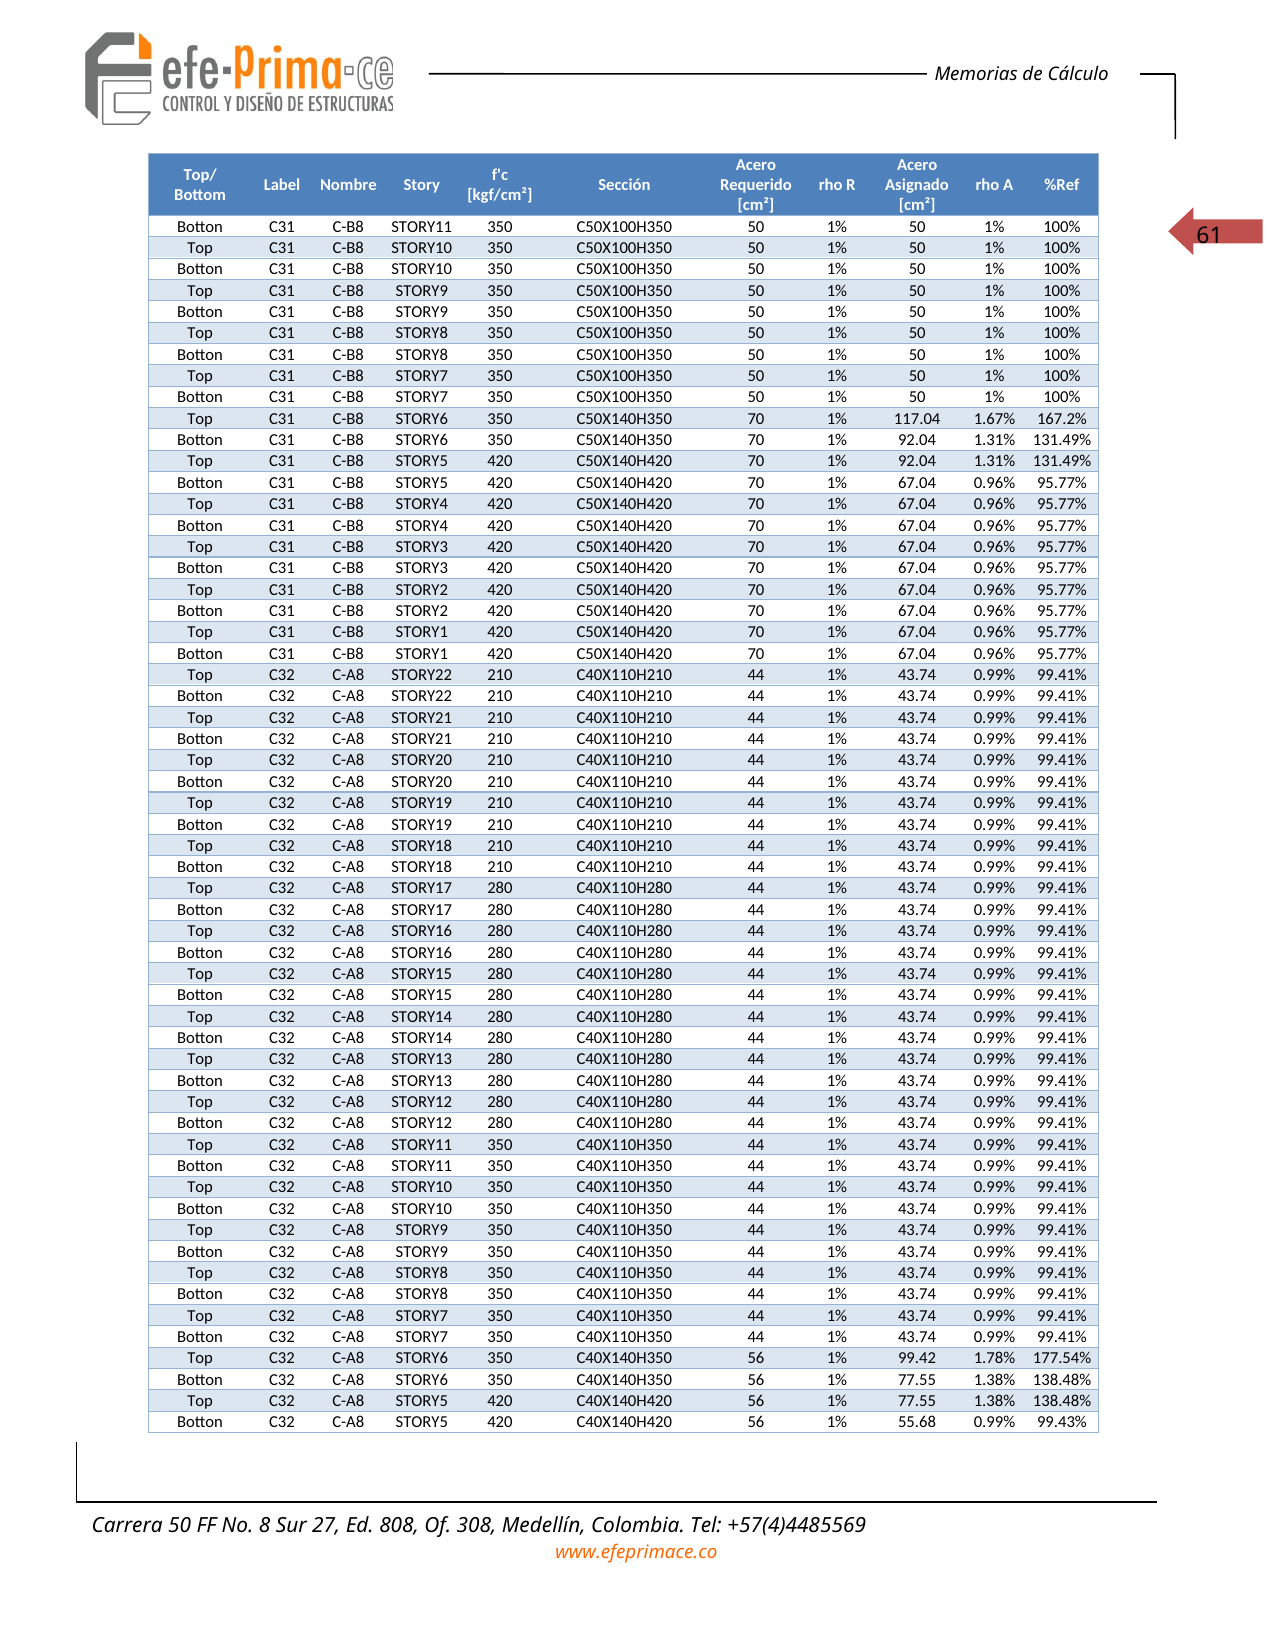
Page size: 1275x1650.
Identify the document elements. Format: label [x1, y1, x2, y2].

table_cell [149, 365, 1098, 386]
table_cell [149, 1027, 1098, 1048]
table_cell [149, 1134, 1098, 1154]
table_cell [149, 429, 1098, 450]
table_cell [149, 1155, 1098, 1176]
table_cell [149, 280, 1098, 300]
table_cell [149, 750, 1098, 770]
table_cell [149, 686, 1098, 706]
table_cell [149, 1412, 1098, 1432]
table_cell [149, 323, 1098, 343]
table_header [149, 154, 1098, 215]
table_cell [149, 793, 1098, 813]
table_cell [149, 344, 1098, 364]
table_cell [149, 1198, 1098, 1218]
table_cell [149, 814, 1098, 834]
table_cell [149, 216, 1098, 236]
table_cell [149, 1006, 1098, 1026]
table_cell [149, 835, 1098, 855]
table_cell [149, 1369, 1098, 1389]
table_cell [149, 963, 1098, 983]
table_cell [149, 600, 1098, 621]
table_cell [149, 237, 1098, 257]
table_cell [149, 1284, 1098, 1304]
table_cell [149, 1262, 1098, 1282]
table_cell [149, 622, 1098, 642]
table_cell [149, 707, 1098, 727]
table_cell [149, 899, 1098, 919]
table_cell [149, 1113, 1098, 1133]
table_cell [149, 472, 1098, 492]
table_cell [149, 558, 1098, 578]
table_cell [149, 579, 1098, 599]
picture [85, 32, 393, 125]
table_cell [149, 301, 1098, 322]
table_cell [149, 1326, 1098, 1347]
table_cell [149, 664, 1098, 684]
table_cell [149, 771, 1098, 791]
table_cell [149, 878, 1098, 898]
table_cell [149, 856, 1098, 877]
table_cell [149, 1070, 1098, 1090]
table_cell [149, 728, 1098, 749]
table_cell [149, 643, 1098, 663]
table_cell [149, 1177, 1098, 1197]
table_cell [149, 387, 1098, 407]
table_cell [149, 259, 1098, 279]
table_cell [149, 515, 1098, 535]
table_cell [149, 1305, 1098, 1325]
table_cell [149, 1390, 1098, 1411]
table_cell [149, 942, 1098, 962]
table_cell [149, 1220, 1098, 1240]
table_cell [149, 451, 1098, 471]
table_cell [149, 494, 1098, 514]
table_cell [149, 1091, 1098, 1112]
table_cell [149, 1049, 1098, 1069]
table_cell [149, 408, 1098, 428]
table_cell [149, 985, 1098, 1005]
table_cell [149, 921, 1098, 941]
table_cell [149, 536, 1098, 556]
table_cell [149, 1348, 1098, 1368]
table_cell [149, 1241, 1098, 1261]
